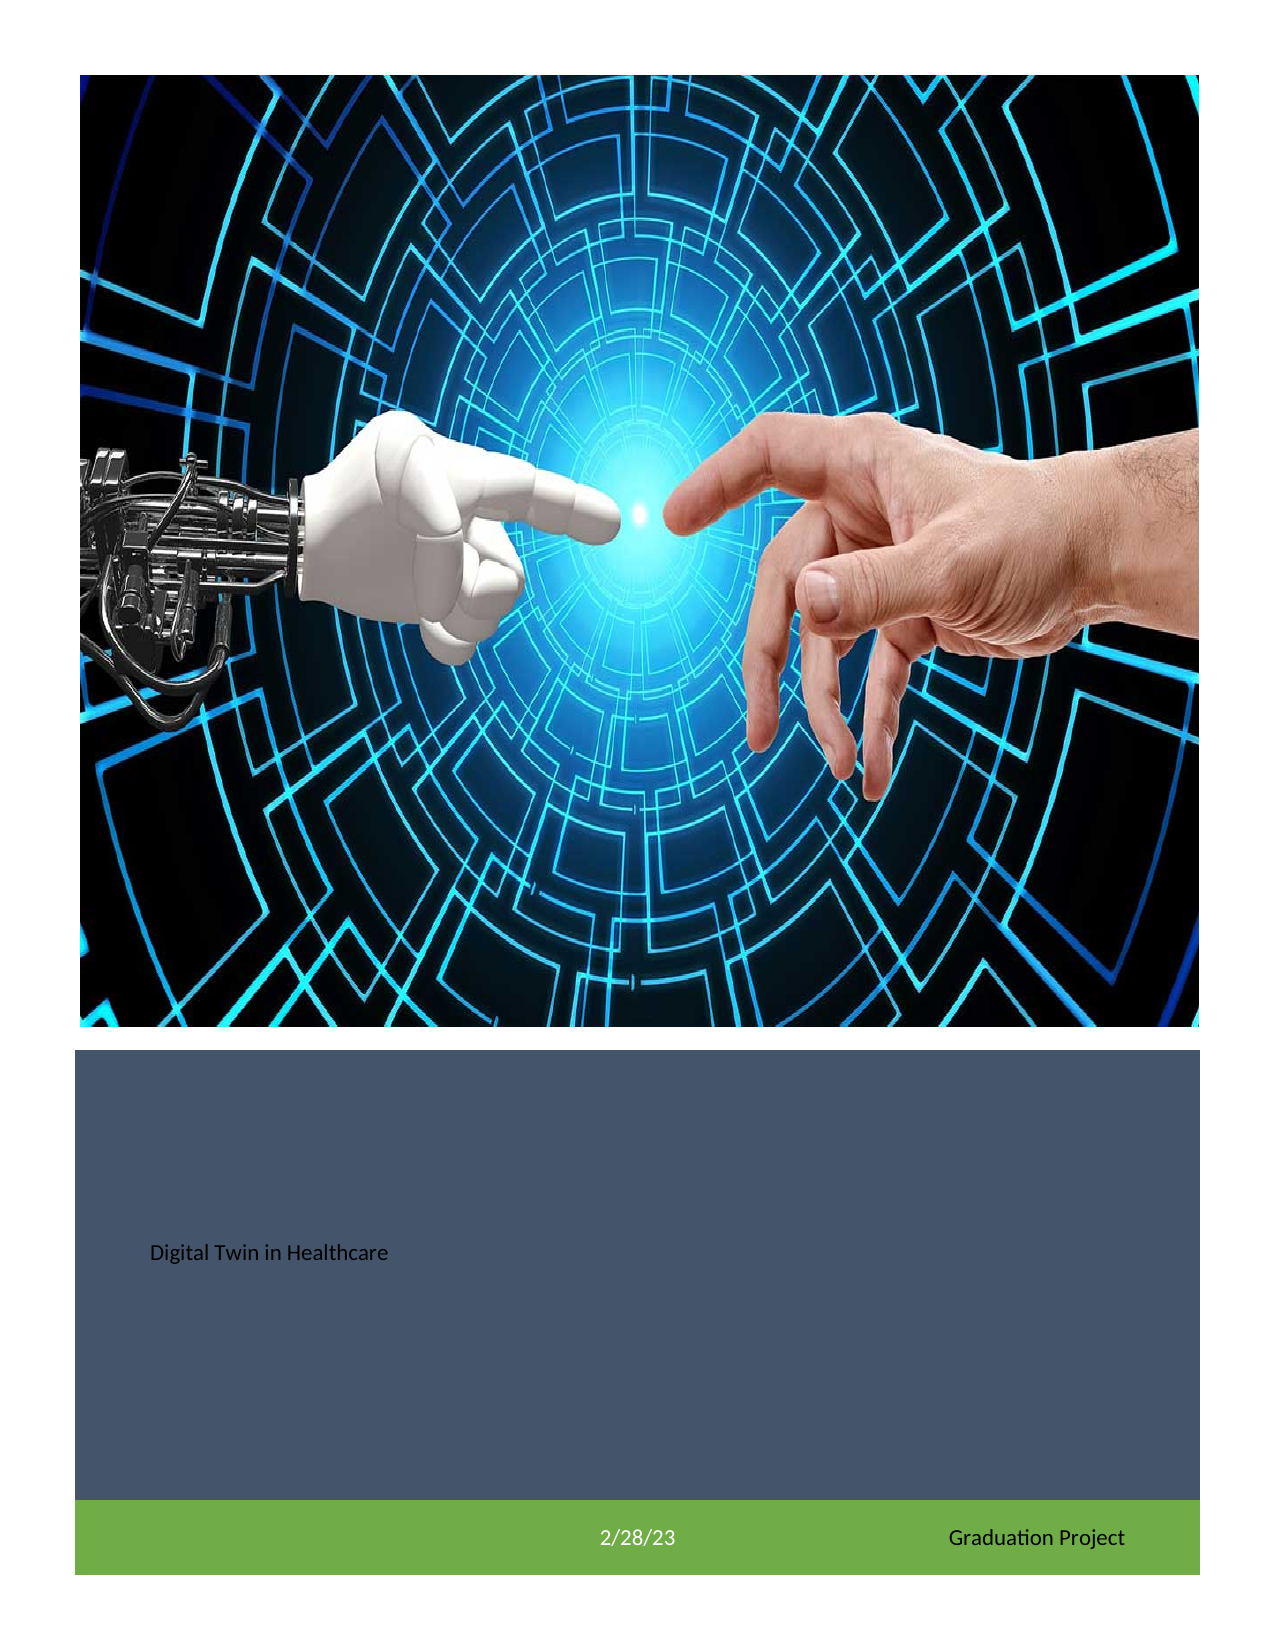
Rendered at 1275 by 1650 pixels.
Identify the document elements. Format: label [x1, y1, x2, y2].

picture [80, 935, 84, 952]
picture [80, 75, 1199, 1027]
